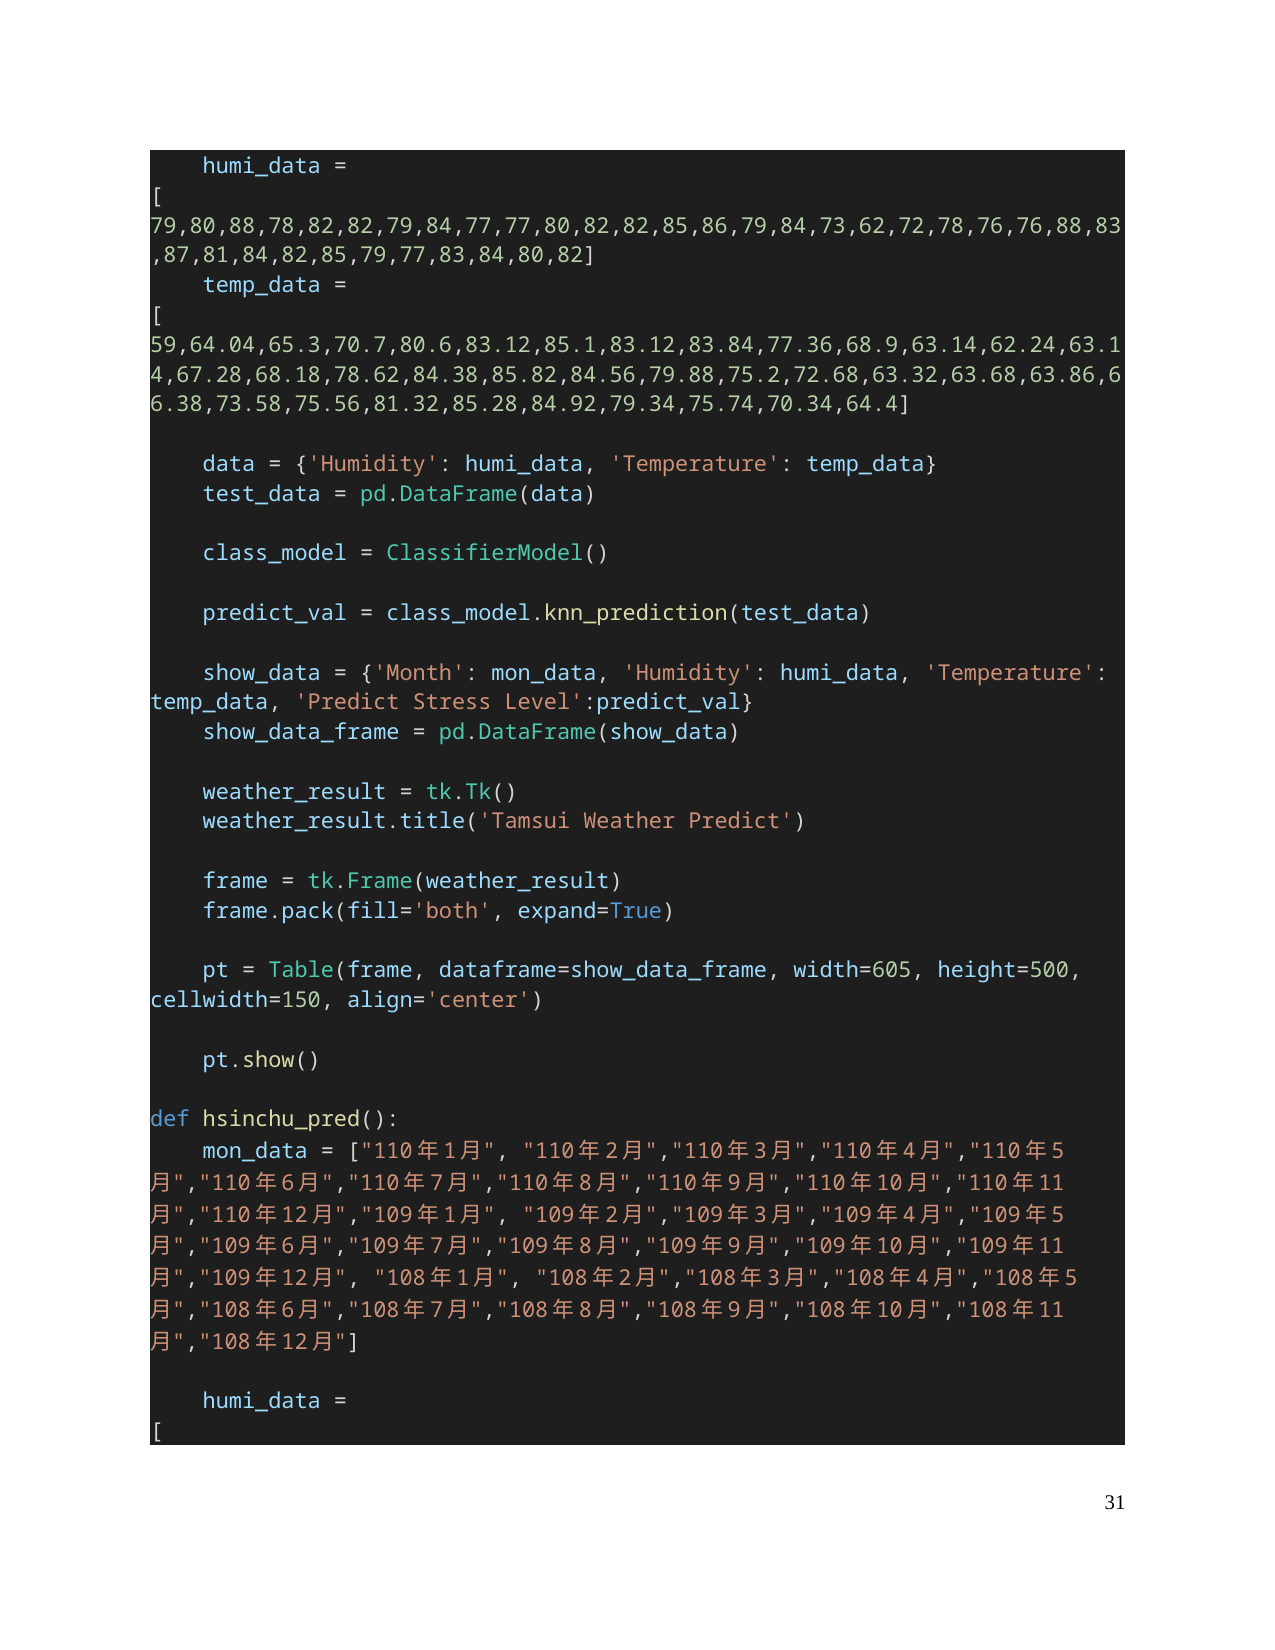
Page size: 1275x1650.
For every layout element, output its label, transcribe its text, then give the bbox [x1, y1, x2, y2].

text show_data_frame = pd.DataFrame(show_data) [150, 716, 1125, 746]
text mon_data = ["110年1月", "110年2月","110年3月","110年4月","110年5月","110年6月","110年7月","110年8月","110年9月","110年10月","110年11月","110年12月","109年1月", "109年2月","109年3月","109年4月","109年5月","109年6月","109年7月","109年8月","109年9月","109年10月","109年11月","109年12月", "108年1月", "108年2月","108年3月","108年4月","108年5月","108年6月","108年7月","108年8月","108年9月","108年10月","108年11月","108年12月"] [150, 1133, 1125, 1356]
text frame.pack(fill='both', expand=True) [150, 895, 1125, 924]
text pt = Table(frame, dataframe=show_data_frame, width=605, height=500, cellwidth=150, align='center') [150, 954, 1125, 1014]
text humi_data = [79,80,88,78,82,82,79,84,77,77,80,82,82,85,86,79,84,73,62,72,78,76,76,88,83,87,81,84,82,85,79,77,83,84,80,82] [150, 150, 1125, 269]
text pt.show() [150, 1044, 1125, 1073]
text frame = tk.Frame(weather_result) [150, 865, 1125, 895]
text def hsinchu_pred(): [150, 1103, 1125, 1133]
text temp_data = [59,64.04,65.3,70.7,80.6,83.12,85.1,83.12,83.84,77.36,68.9,63.14,62.24,63.14,67.28,68.18,78.62,84.38,85.82,84.56,79.88,75.2,72.68,63.32,63.68,63.86,66.38,73.58,75.56,81.32,85.28,84.92,79.34,75.74,70.34,64.4] [150, 269, 1125, 418]
text test_data = pd.DataFrame(data) [150, 478, 1125, 507]
text data = {'Humidity': humi_data, 'Temperature': temp_data} [150, 448, 1125, 478]
text class_model = ClassifierModel() [150, 537, 1125, 567]
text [150, 1385, 1125, 1445]
text weather_result.title('Tamsui Weather Predict') [150, 805, 1125, 835]
text predict_val = class_model.knn_prediction(test_data) [150, 597, 1125, 627]
text weather_result = tk.Tk() [150, 776, 1125, 805]
text show_data = {'Month': mon_data, 'Humidity': humi_data, 'Temperature': temp_data, 'Predict Stress Level':predict_val} [150, 656, 1125, 716]
